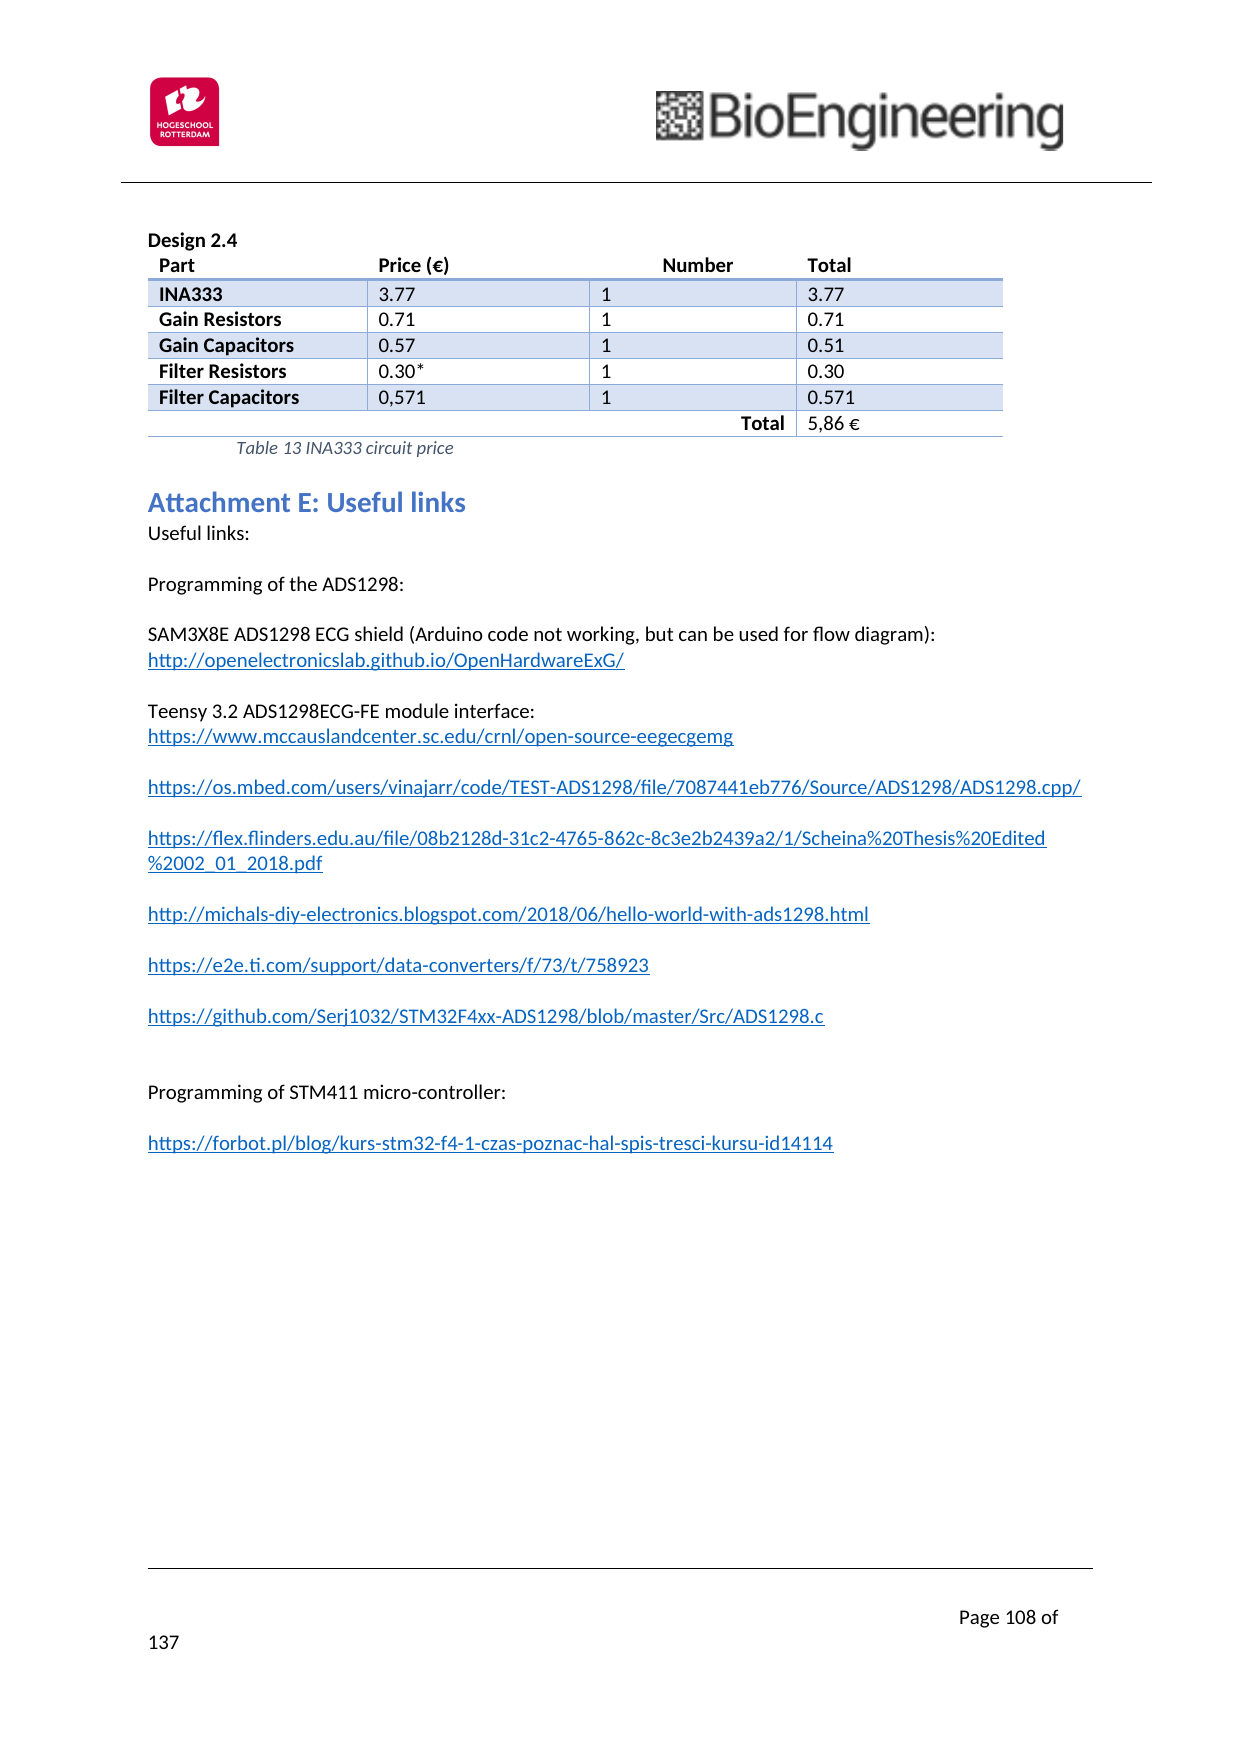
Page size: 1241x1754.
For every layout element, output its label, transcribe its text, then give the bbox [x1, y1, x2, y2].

text http://openelectronicslab.github.io/OpenHardwareExG/ [148, 647, 1093, 672]
text https://os.mbed.com/users/vinajarr/code/TEST-ADS1298/file/7087441eb776/Source/ADS1298/ADS1298.cpp/ [148, 774, 1093, 799]
table_cell 0,571 [368, 385, 589, 410]
table_cell 5,86 € [797, 411, 1003, 436]
table_header Number [589, 252, 796, 278]
text https://e2e.ti.com/support/data-converters/f/73/t/758923 [148, 952, 1093, 977]
picture [656, 91, 1064, 151]
table_header Part [148, 252, 367, 278]
text https://www.mccauslandcenter.sc.edu/crnl/open-source-eegecgemg [148, 723, 1093, 749]
text Programming of the ADS1298: [148, 571, 1093, 596]
table_cell Filter Resistors [148, 359, 367, 384]
table_cell Filter Capacitors [148, 385, 367, 410]
table_cell 0.571 [797, 385, 1003, 410]
text Teensy 3.2 ADS1298ECG-FE module interface: [148, 698, 1093, 723]
picture [147, 73, 222, 151]
table_cell 1 [590, 333, 796, 358]
table_cell 3.77 [797, 281, 1003, 306]
table_cell 0.57 [368, 333, 589, 358]
table_cell 0.51 [797, 333, 1003, 358]
table_cell 1 [590, 307, 796, 332]
text Table 13 INA333 circuit price [236, 436, 1093, 459]
table_cell 0.71 [797, 307, 1003, 332]
text http://michals-diy-electronics.blogspot.com/2018/06/hello-world-with-ads1298.html [148, 901, 1093, 927]
table_cell 0.71 [368, 307, 589, 332]
table_cell 1 [590, 385, 796, 410]
table_cell 1 [590, 281, 796, 306]
text Programming of STM411 micro-controller: [148, 1079, 1093, 1104]
subtitle Attachment E: Useful links [148, 484, 1093, 520]
text Useful links: [148, 520, 1093, 545]
text Design 2.4 [148, 227, 1093, 252]
table_cell 0.30 [797, 359, 1003, 384]
table_cell Gain Resistors [148, 307, 367, 332]
table_header Price (€) [367, 252, 589, 278]
text https://flex.flinders.edu.au/file/08b2128d-31c2-4765-862c-8c3e2b2439a2/1/Scheina%20Thesis%20Edited%2002_01_2018.pdf [148, 825, 1093, 876]
text SAM3X8E ADS1298 ECG shield (Arduino code not working, but can be used for flow diagram): [148, 622, 1093, 647]
table_cell 1 [590, 359, 796, 384]
table_cell 0.30* [368, 359, 589, 384]
table_header Total [796, 252, 1003, 278]
table_cell Total [148, 411, 796, 436]
table_cell 3.77 [368, 281, 589, 306]
table_cell Gain Capacitors [148, 333, 367, 358]
text https://github.com/Serj1032/STM32F4xx-ADS1298/blob/master/Src/ADS1298.c [148, 1003, 1093, 1028]
table_cell INA333 [148, 281, 367, 306]
text https://forbot.pl/blog/kurs-stm32-f4-1-czas-poznac-hal-spis-tresci-kursu-id14114 [148, 1130, 1093, 1155]
